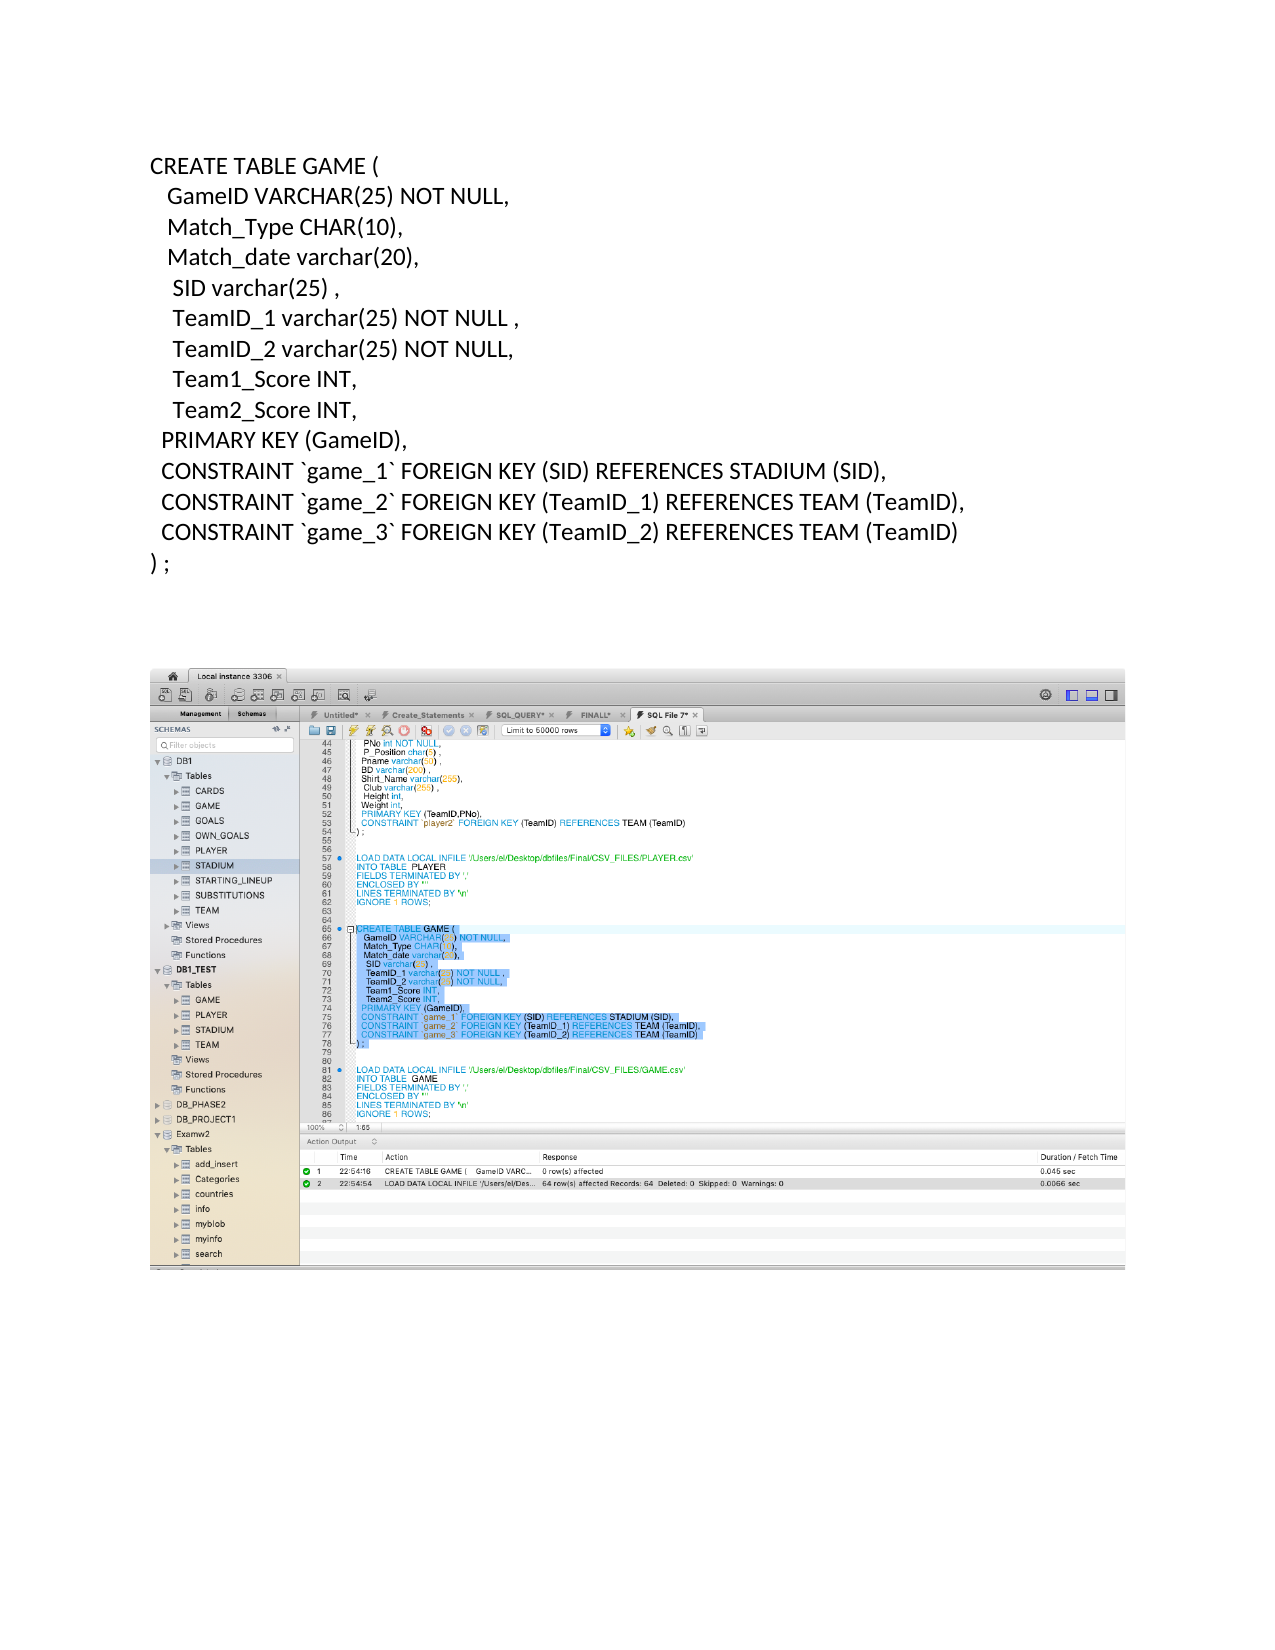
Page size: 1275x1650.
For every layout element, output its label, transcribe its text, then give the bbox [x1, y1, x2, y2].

text CONSTRAINT `game_1` FOREIGN KEY (SID) REFERENCES STADIUM (SID), [150, 455, 1125, 486]
text Match_date varchar(20), [150, 242, 1125, 272]
text PRIMARY KEY (GameID), [150, 425, 1125, 455]
text TeamID_2 varchar(25) NOT NULL, [150, 333, 1125, 364]
text CONSTRAINT `game_2` FOREIGN KEY (TeamID_1) REFERENCES TEAM (TeamID), [150, 486, 1125, 516]
text TeamID_1 varchar(25) NOT NULL , [150, 303, 1125, 333]
picture [150, 668, 1125, 1270]
text Team1_Score INT, [150, 364, 1125, 394]
text Team2_Score INT, [150, 394, 1125, 425]
text SID varchar(25) , [150, 272, 1125, 303]
text CONSTRAINT `game_3` FOREIGN KEY (TeamID_2) REFERENCES TEAM (TeamID) [150, 516, 1125, 547]
text ) ; [150, 547, 1125, 577]
text CREATE TABLE GAME ( [150, 150, 1125, 181]
text GameID VARCHAR(25) NOT NULL, [150, 181, 1125, 211]
text Match_Type CHAR(10), [150, 211, 1125, 242]
